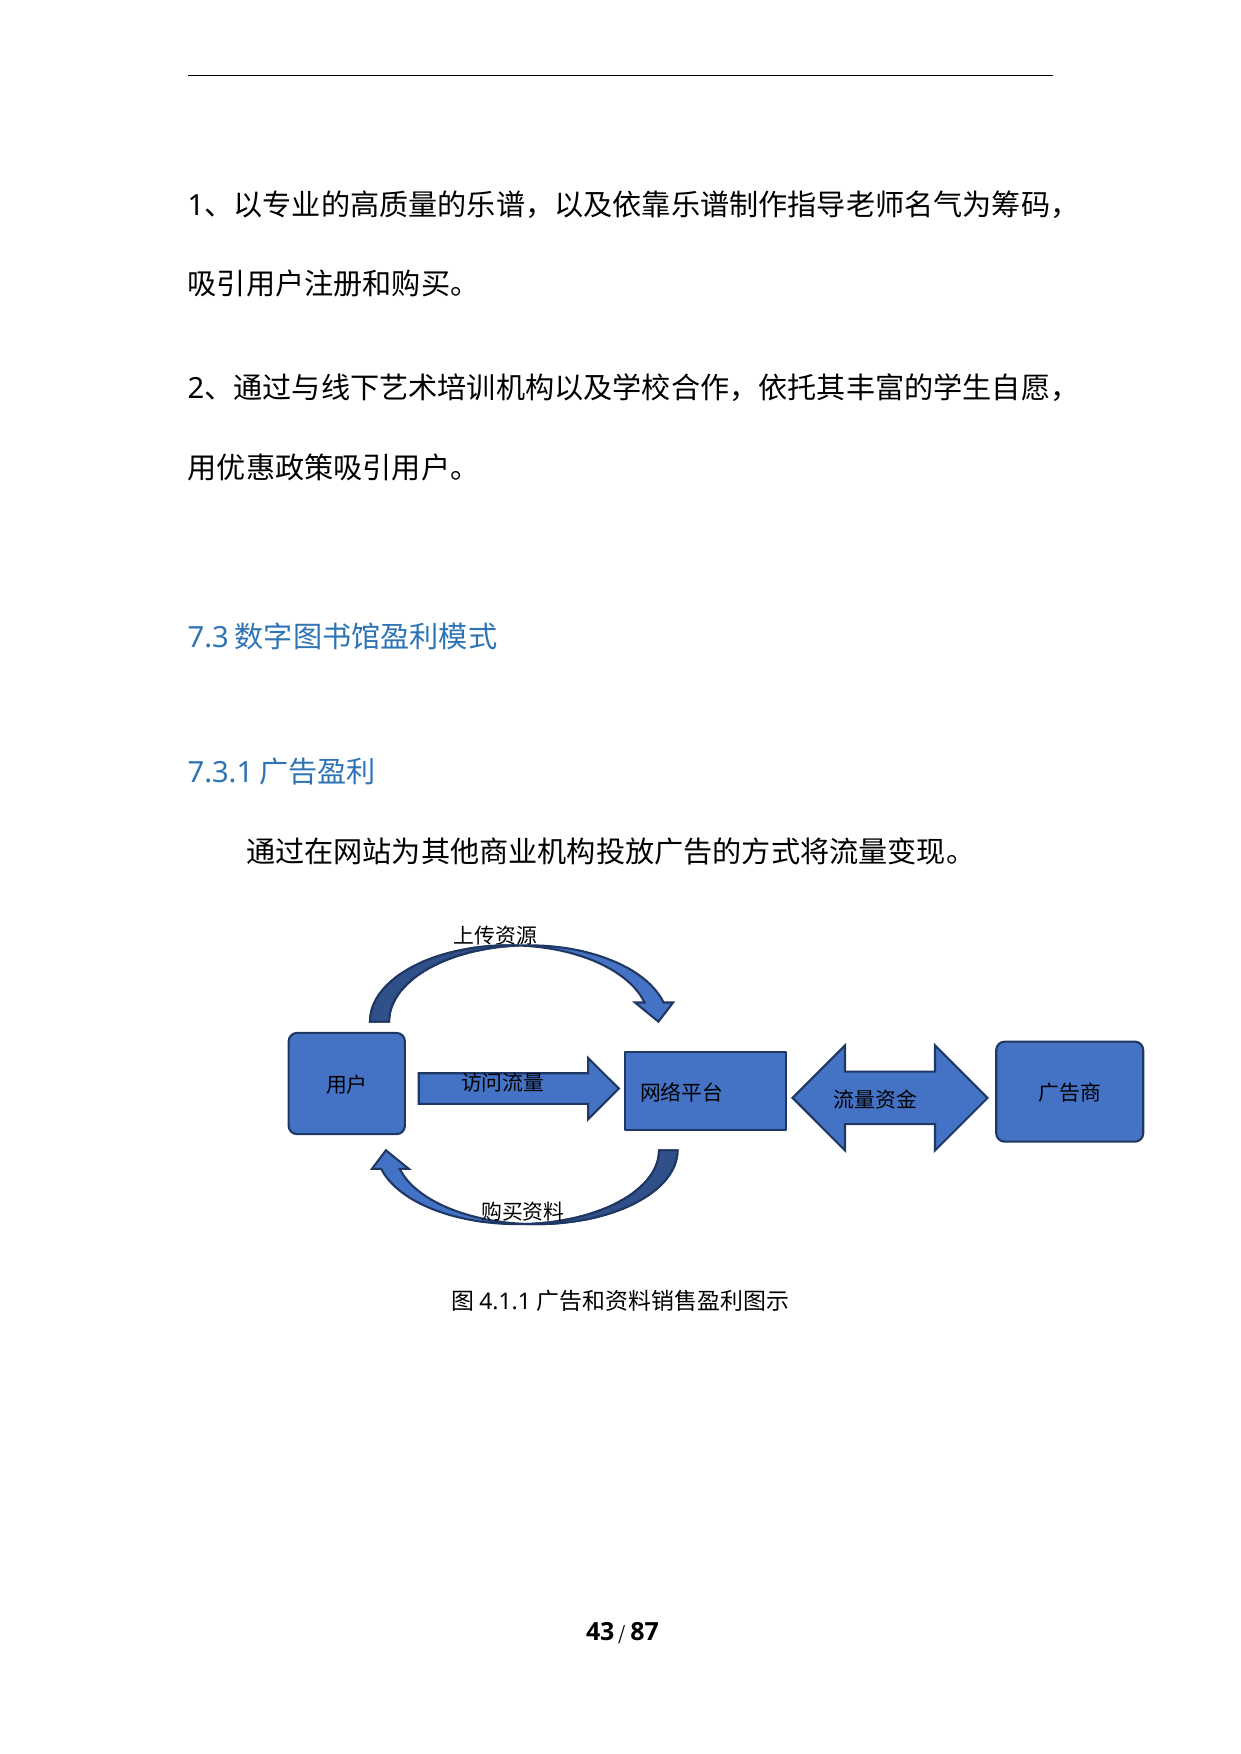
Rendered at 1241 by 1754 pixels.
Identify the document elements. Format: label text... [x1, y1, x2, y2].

text 通过在网站为其他商业机构投放广告的方式将流量变现。 [187, 810, 1053, 889]
subtitle 7.3.1广告盈利 [187, 730, 1053, 810]
text 图4.1.1 广告和资料销售盈利图示 [187, 1279, 1053, 1319]
subtitle 7.3数字图书馆盈利模式 [187, 595, 1053, 674]
text 1、以专业的高质量的乐谱，以及依靠乐谱制作指导老师名气为筹码，吸引用户注册和购买。 [187, 163, 1053, 321]
text 2、通过与线下艺术培训机构以及学校合作，依托其丰富的学生自愿，用优惠政策吸引用户。 [187, 346, 1053, 505]
